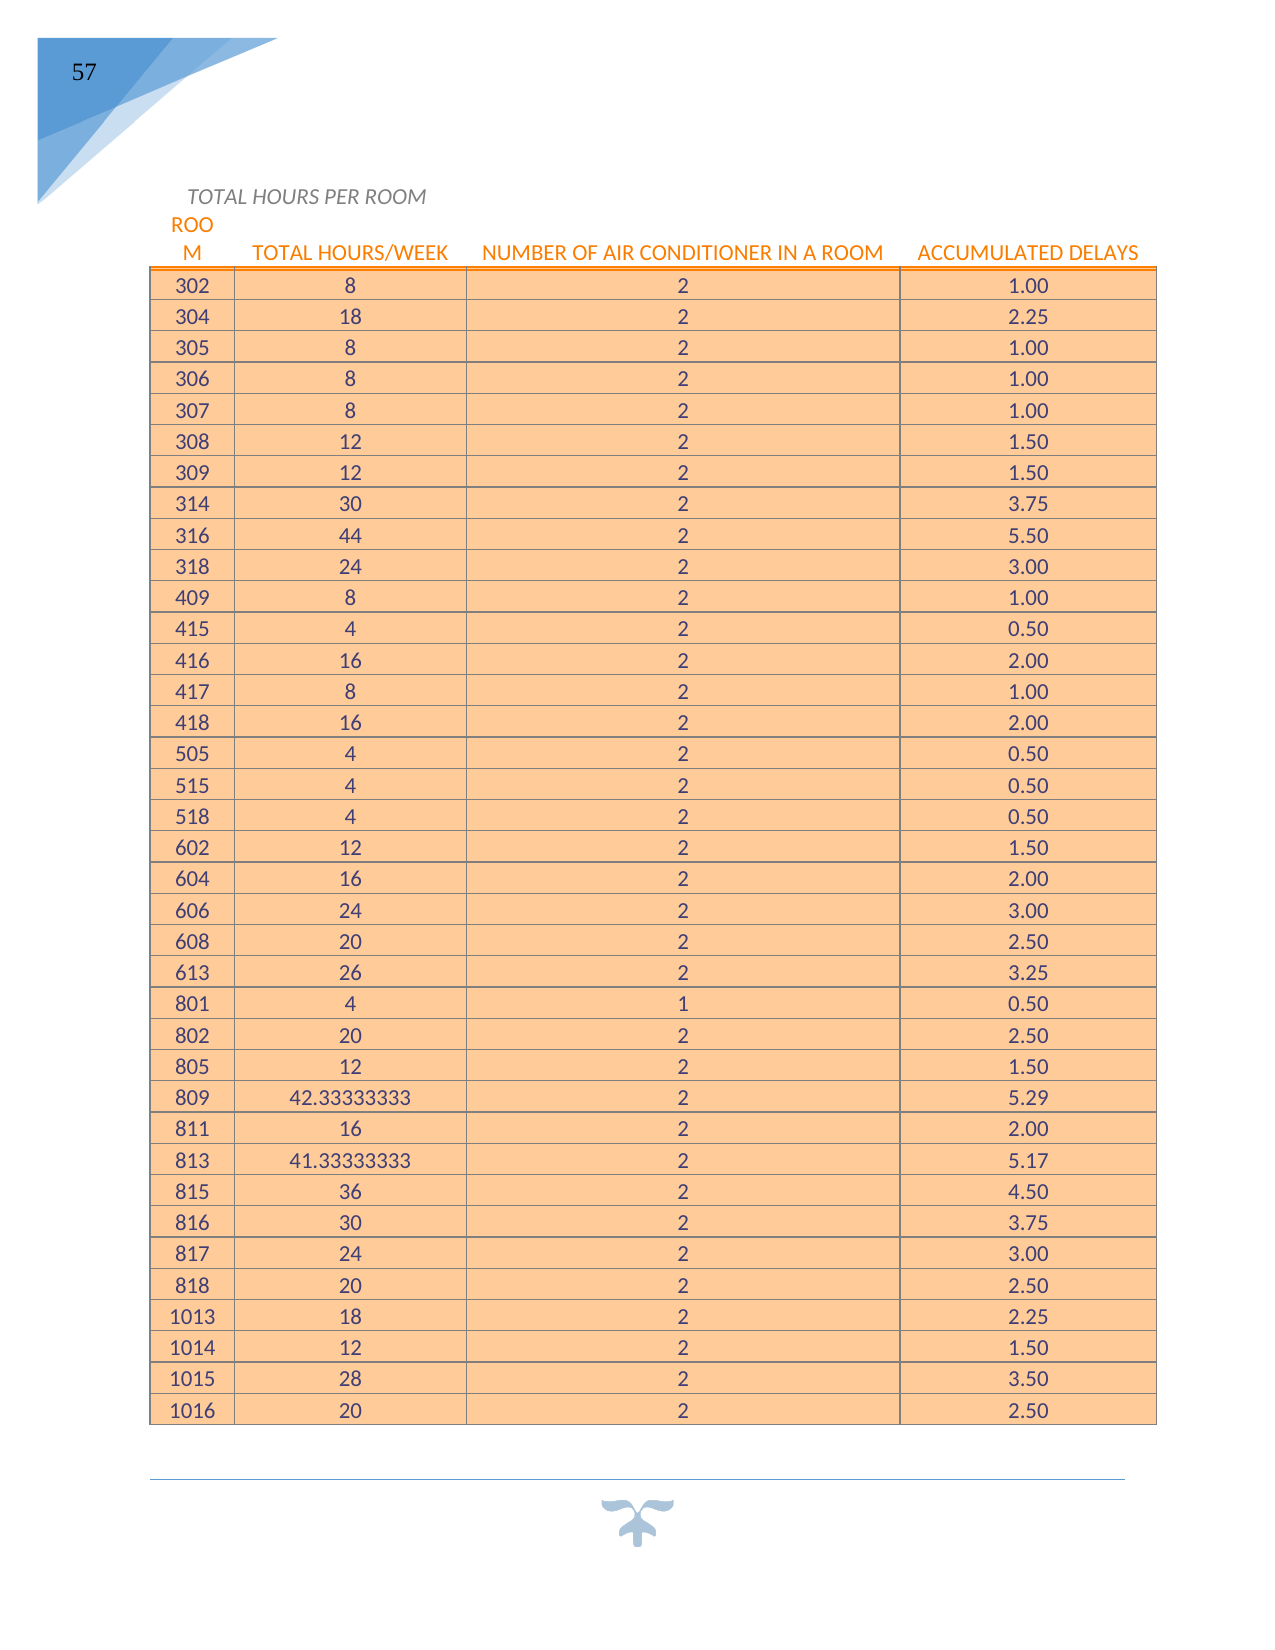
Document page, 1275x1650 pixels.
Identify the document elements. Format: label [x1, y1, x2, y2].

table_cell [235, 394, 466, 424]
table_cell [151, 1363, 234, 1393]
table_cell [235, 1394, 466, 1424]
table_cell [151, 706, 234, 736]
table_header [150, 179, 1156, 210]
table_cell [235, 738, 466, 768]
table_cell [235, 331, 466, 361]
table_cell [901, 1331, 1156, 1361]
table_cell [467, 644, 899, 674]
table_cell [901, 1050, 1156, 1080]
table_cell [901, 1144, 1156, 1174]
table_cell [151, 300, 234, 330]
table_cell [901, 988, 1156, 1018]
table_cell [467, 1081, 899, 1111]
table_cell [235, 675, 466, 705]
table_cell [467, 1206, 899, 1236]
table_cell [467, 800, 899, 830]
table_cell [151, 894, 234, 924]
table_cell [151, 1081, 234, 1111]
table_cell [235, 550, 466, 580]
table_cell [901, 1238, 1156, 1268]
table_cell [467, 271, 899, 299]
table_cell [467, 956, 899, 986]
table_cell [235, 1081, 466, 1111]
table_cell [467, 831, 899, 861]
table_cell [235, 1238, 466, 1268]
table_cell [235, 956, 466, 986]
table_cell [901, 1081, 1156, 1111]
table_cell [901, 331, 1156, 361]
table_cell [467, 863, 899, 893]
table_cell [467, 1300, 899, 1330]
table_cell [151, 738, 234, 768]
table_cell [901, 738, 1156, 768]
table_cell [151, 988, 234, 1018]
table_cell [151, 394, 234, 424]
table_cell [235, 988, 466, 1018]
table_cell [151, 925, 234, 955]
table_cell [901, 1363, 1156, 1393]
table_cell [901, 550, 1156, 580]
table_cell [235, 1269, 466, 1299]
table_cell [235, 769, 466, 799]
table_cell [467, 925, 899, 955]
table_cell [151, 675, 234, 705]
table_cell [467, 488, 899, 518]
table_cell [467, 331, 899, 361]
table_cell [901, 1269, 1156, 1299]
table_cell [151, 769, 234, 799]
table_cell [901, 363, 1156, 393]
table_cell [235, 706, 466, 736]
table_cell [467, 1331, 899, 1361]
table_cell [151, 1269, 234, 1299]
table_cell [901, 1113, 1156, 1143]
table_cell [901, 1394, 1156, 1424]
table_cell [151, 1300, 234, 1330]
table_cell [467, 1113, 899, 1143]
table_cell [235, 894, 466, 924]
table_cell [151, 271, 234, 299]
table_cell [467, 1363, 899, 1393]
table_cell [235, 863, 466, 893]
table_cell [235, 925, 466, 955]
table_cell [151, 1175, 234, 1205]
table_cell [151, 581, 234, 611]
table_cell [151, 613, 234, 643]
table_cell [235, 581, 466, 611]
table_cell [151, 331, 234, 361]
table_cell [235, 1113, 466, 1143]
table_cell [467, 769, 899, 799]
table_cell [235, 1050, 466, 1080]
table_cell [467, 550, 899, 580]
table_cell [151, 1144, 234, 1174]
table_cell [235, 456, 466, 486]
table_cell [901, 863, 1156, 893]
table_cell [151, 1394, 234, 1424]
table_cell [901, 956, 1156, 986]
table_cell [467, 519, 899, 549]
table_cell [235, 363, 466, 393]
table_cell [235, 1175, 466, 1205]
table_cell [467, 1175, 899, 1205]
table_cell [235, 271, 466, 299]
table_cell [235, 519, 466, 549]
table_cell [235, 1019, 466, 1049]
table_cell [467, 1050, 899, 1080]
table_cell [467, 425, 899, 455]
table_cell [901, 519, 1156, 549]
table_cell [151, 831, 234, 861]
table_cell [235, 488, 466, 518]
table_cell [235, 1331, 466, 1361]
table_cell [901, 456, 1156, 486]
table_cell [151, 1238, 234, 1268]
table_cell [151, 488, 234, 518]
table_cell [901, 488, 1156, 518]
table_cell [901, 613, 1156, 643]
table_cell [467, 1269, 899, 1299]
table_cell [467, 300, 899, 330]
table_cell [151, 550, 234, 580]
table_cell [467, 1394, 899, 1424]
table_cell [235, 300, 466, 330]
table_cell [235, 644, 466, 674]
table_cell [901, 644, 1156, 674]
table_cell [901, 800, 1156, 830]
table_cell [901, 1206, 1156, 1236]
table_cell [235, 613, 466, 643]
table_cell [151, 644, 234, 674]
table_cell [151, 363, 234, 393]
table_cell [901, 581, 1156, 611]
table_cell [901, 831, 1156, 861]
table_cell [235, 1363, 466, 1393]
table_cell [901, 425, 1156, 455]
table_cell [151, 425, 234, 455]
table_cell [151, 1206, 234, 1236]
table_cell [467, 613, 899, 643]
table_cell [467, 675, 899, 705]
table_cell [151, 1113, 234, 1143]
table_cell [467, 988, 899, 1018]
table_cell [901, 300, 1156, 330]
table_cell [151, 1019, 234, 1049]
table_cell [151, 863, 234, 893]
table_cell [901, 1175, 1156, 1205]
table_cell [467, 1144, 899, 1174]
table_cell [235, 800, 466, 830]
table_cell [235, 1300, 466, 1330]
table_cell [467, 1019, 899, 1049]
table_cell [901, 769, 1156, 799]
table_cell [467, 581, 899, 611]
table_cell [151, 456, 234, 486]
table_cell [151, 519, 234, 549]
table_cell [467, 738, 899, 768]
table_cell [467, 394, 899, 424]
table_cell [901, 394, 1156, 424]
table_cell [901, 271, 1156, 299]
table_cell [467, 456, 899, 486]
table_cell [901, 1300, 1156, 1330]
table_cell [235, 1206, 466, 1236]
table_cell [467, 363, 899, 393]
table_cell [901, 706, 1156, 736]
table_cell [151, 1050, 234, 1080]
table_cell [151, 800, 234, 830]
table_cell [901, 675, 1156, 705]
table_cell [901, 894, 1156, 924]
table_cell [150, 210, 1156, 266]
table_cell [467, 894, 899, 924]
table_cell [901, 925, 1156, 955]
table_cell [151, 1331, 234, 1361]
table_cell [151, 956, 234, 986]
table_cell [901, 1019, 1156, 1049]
picture [37, 37, 279, 206]
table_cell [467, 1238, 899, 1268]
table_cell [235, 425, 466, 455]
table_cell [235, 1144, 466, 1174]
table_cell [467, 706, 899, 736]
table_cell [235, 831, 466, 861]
